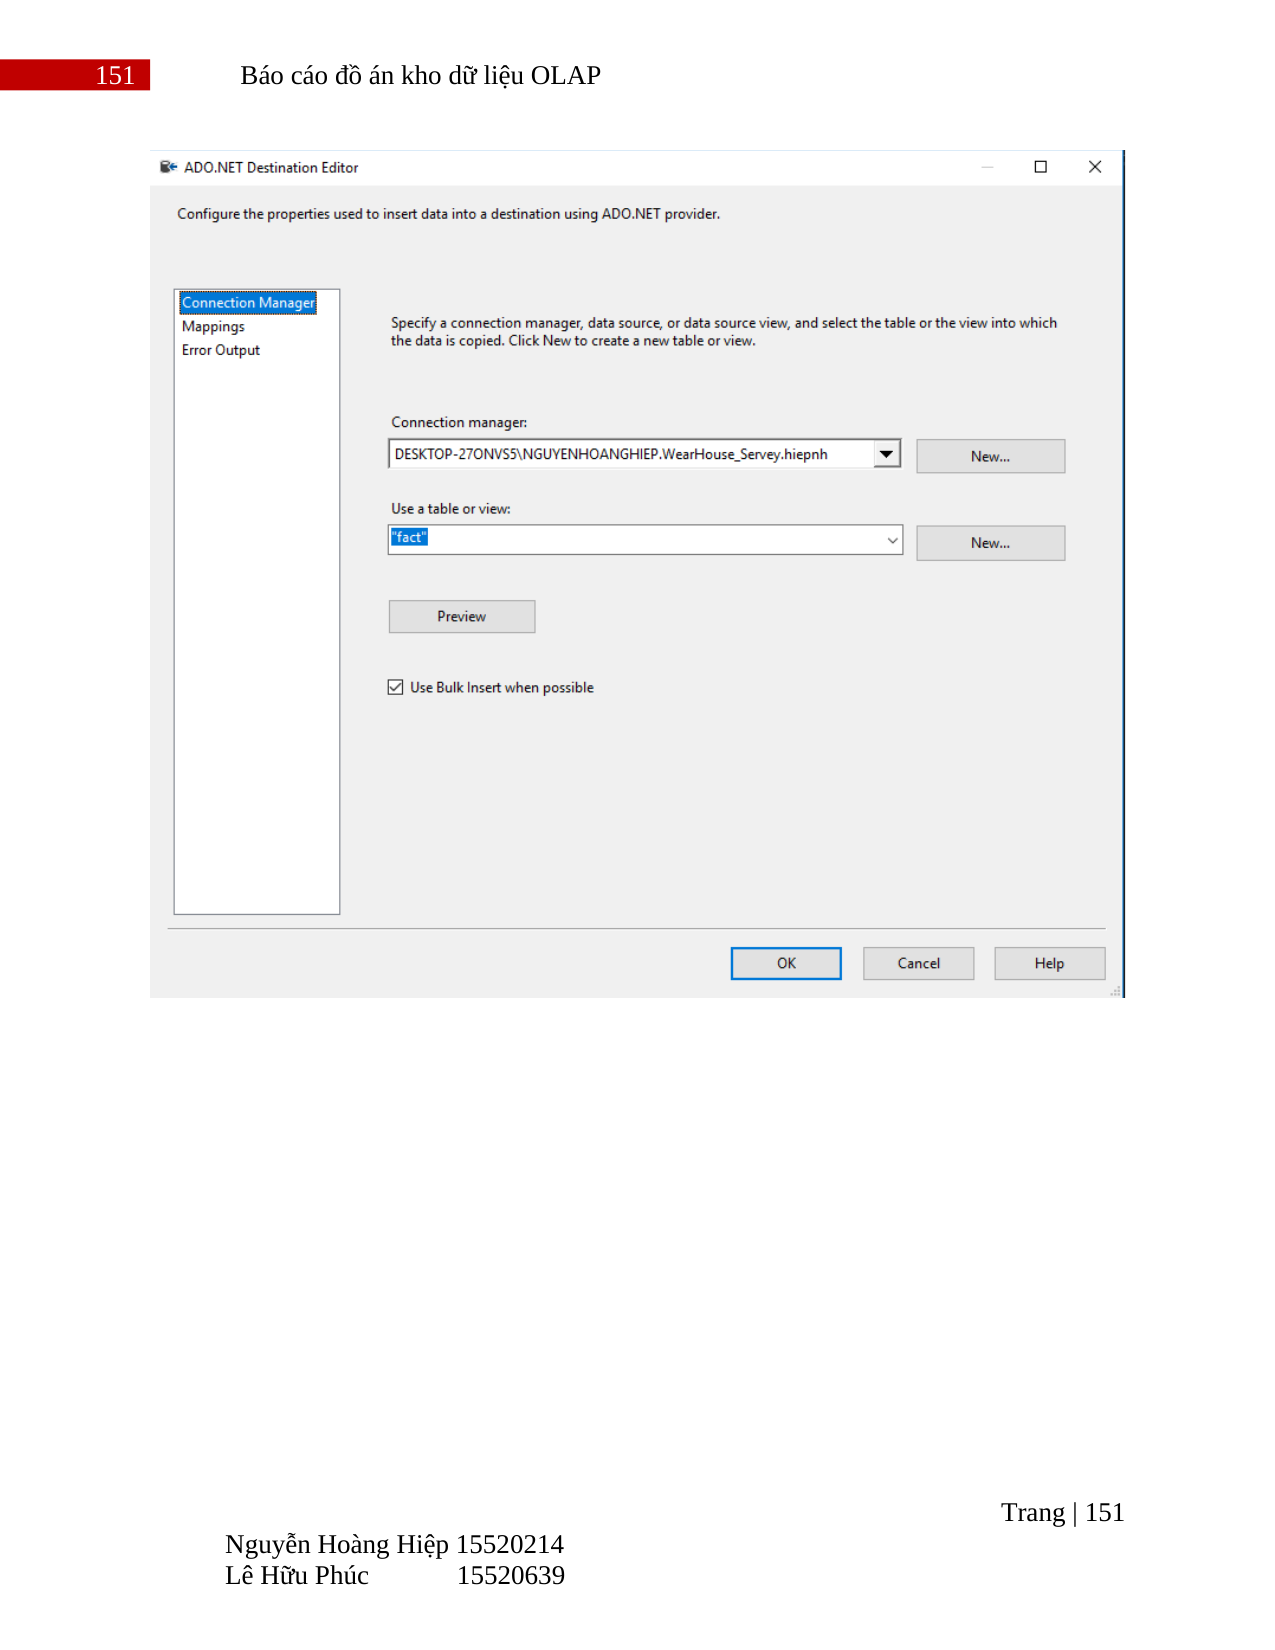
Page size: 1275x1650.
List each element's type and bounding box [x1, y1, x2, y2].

picture [150, 150, 1125, 998]
